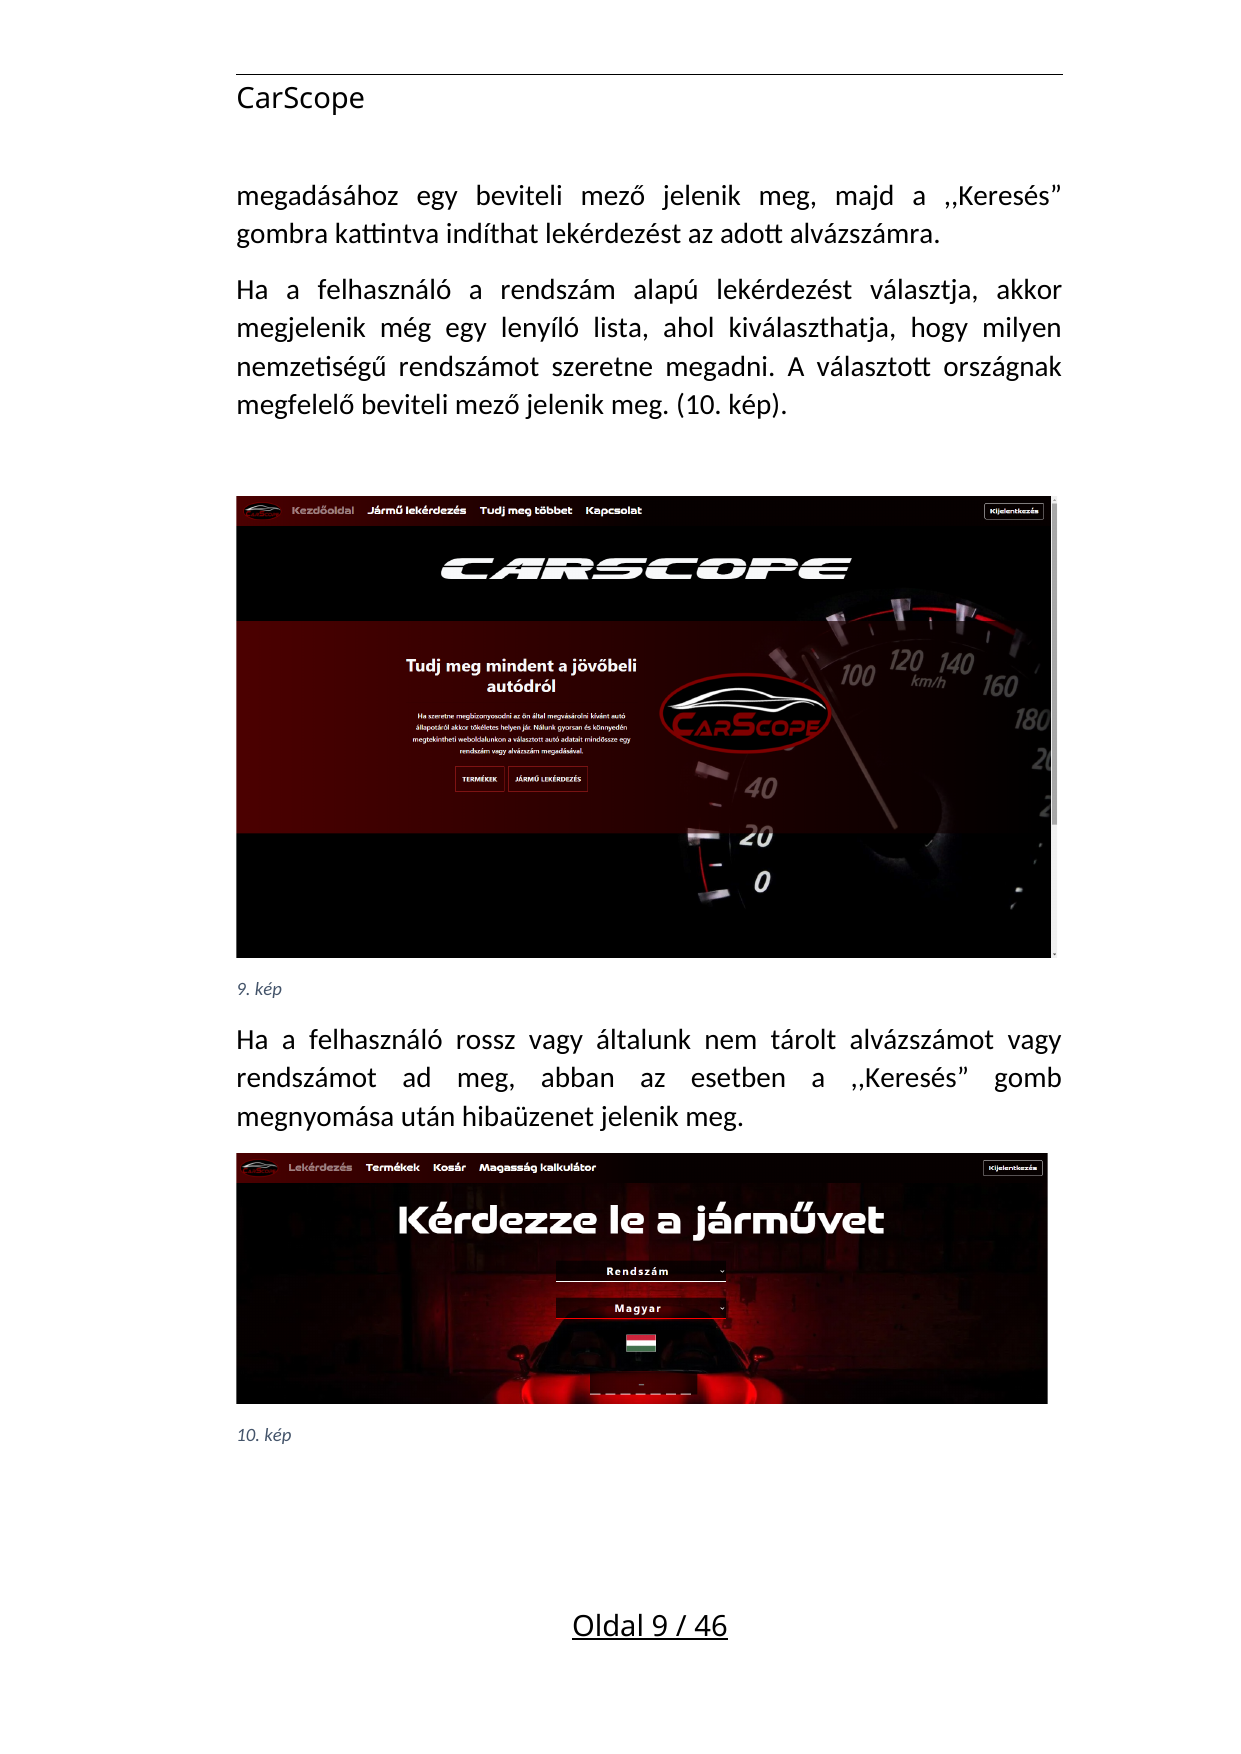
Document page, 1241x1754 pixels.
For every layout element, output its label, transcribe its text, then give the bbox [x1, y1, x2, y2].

text Ha a felhasználó rossz vagy általunk nem tárolt alvázszámot vagy rendszámot ad meg, abban az esetben a ,,Keresés” gomb megnyomása után hibaüzenet jelenik meg. [236, 1021, 1063, 1134]
picture [236, 496, 1058, 958]
text 10. kép [236, 1423, 1063, 1446]
text Ha a felhasználó a rendszám alapú lekérdezést választja, akkor megjelenik még egy lenyíló lista, ahol kiválaszthatja, hogy milyen nemzetiségű rendszámot szeretne megadni. A választott országnak megfelelő beviteli mező jelenik meg. (10. kép). [236, 271, 1063, 422]
text 9. kép [236, 977, 1063, 1000]
picture [236, 1153, 1048, 1404]
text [236, 177, 1063, 251]
